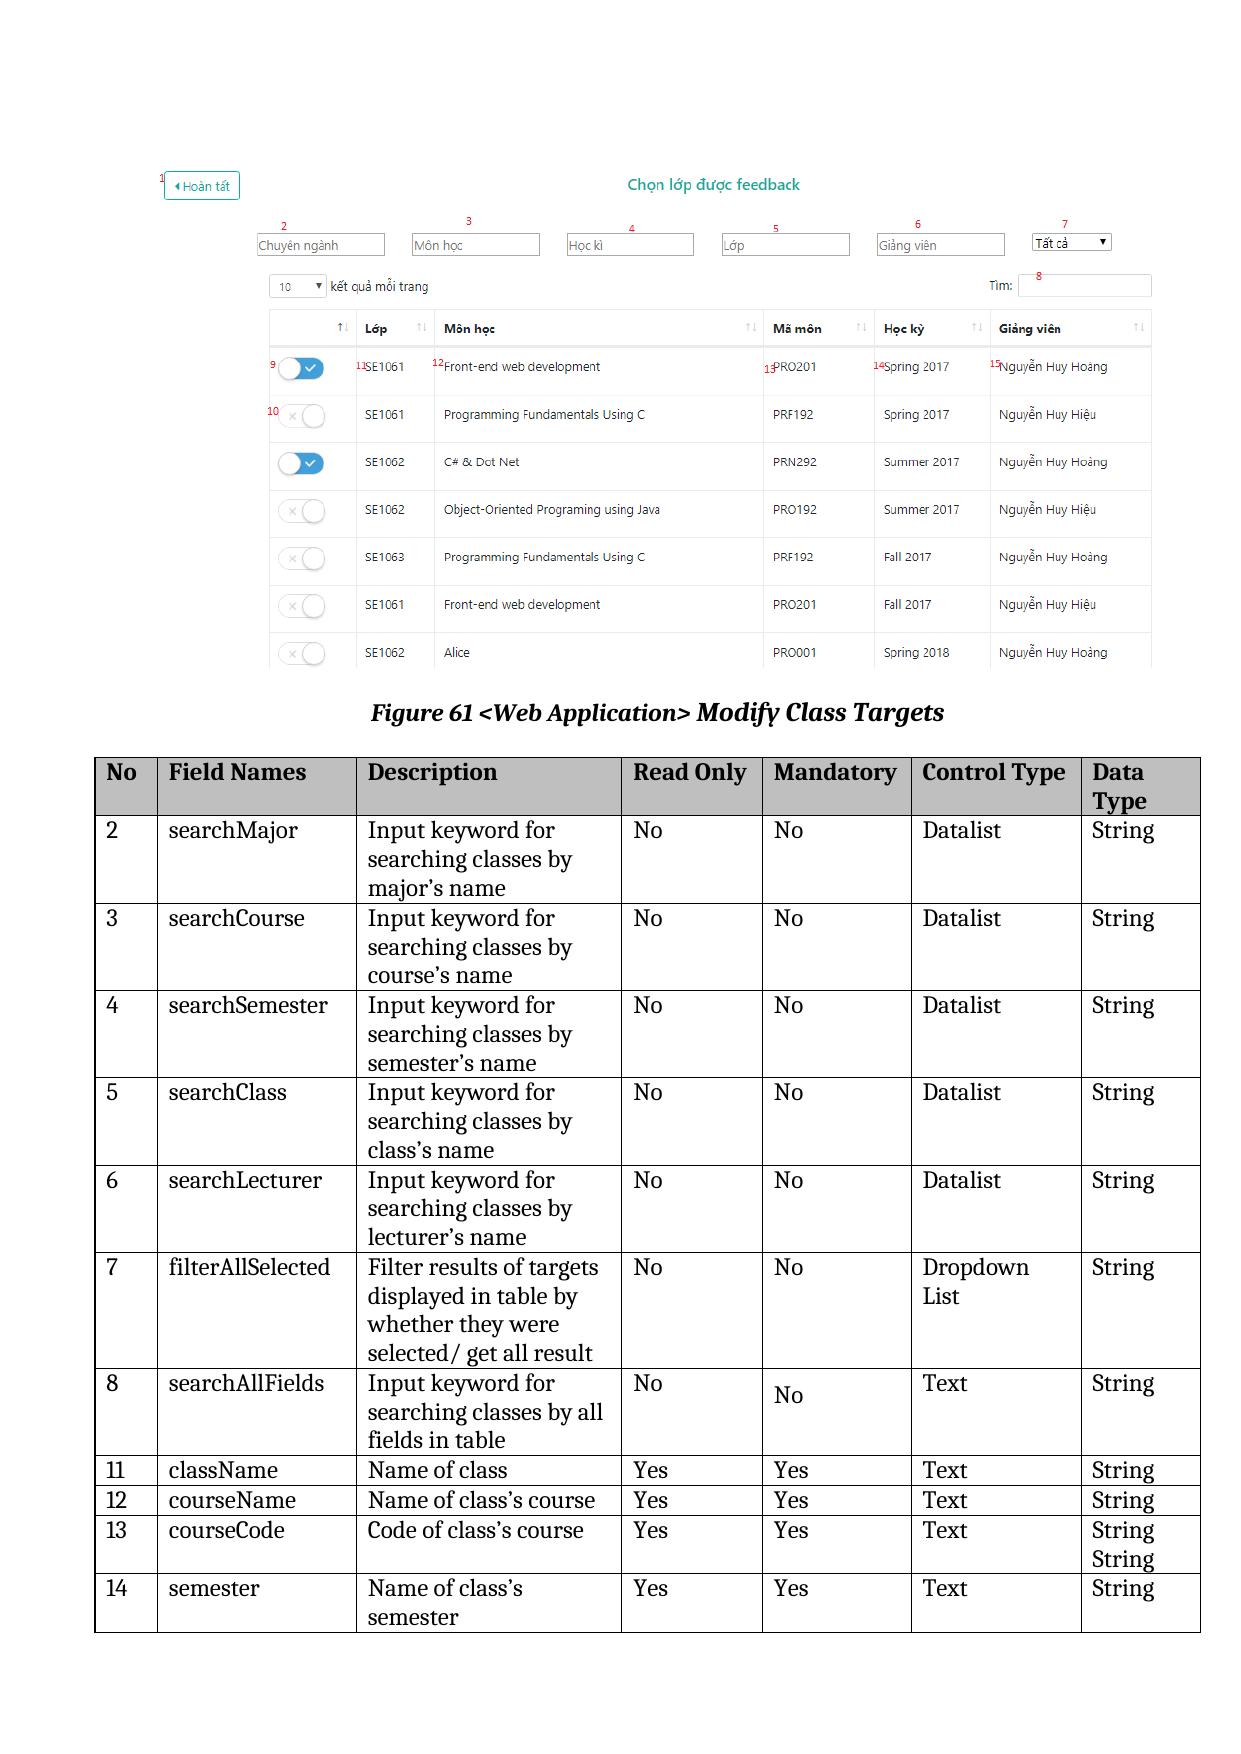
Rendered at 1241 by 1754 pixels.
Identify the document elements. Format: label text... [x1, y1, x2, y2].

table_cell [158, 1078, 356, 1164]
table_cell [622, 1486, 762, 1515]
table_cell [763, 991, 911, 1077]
text Figure 61 <Web Application> Modify Class Targets [106, 697, 1209, 728]
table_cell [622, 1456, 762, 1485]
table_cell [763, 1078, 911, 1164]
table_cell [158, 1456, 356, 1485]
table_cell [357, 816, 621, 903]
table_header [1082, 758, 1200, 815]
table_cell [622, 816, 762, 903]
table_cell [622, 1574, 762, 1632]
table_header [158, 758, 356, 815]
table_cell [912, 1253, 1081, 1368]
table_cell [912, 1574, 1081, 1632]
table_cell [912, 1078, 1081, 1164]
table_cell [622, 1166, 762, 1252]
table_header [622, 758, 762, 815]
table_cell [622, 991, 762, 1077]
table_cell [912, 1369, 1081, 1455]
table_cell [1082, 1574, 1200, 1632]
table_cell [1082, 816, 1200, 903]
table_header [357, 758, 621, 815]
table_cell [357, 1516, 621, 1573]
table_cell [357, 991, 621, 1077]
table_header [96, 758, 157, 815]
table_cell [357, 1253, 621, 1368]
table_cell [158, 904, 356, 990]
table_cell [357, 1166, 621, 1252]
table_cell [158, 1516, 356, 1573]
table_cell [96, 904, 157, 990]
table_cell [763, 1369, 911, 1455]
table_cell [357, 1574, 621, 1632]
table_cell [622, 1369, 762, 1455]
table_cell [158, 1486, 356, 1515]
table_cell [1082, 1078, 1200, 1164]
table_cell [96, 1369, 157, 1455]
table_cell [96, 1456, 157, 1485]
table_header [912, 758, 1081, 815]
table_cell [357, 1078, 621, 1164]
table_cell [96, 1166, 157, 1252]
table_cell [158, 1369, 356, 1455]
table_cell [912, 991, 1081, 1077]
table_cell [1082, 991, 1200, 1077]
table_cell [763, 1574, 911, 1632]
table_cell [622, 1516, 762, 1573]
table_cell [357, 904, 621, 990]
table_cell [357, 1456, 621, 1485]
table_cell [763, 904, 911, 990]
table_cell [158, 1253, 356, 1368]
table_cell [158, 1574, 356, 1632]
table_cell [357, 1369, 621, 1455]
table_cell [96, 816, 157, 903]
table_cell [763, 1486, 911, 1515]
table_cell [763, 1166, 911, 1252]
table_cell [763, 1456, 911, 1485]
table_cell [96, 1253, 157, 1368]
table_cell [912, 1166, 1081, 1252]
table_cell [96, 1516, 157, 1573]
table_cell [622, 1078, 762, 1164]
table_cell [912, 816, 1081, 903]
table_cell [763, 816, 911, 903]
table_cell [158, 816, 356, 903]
picture [157, 166, 1158, 690]
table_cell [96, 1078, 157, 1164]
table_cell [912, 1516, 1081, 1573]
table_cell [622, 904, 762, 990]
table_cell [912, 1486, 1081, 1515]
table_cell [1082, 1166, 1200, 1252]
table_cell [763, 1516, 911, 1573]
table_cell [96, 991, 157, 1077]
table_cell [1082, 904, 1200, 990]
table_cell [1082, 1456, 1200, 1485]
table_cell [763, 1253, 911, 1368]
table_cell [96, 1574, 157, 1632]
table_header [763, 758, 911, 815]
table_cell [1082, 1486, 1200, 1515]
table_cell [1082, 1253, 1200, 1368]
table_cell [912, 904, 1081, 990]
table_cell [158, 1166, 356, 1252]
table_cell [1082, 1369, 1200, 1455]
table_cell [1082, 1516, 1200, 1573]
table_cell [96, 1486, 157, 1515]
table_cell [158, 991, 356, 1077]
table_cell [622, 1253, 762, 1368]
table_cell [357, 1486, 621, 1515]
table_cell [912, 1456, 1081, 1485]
